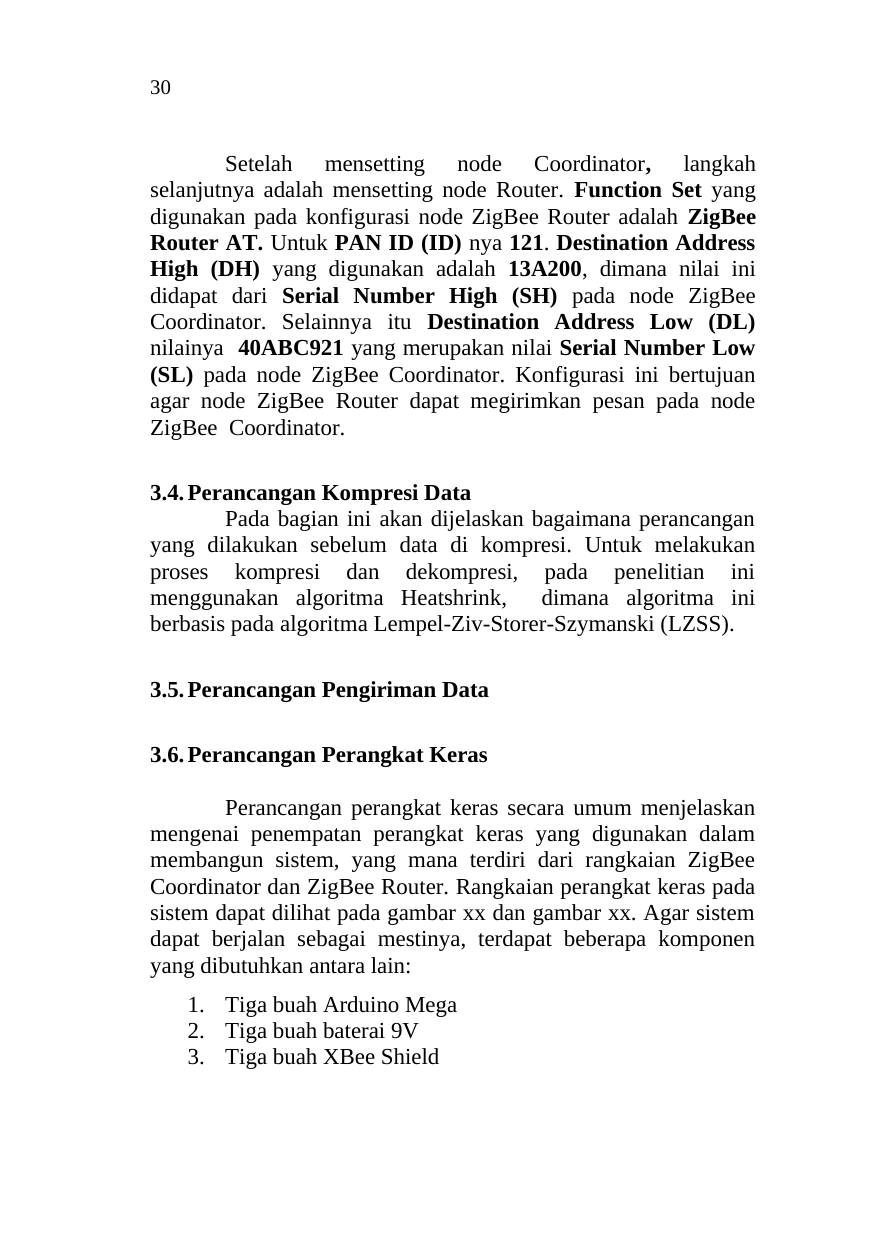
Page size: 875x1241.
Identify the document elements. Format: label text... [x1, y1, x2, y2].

subtitle Perancangan Kompresi Data [150, 479, 756, 505]
subtitle Perancangan Perangkat Keras [150, 741, 756, 767]
list Tiga buah XBee Shield [187, 1043, 756, 1070]
list Tiga buah Arduino Mega [187, 991, 756, 1017]
subtitle Perancangan Pengiriman Data [150, 676, 756, 702]
text Pada bagian ini akan dijelaskan bagaimana perancangan yang dilakukan sebelum data di kompresi. Untuk melakukan proses kompresi dan dekompresi, pada penelitian ini menggunakan algoritma Heatshrink, dimana algoritma ini berbasis pada algoritma Lempel-Ziv-Storer-Szymanski (LZSS). [150, 505, 756, 637]
list Tiga buah baterai 9V [187, 1017, 756, 1043]
text Setelah mensetting node Coordinator, langkah selanjutnya adalah mensetting node Router. Function Set yang digunakan pada konfigurasi node ZigBee Router adalah ZigBee Router AT. Untuk PAN ID (ID) nya 121. Destination Address High (DH) yang digunakan adalah 13A200, dimana nilai ini didapat dari Serial Number High (SH) pada node ZigBee Coordinator. Selainnya itu Destination Address Low (DL) nilainya 40ABC921 yang merupakan nilai Serial Number Low (SL) pada node ZigBee Coordinator. Konfigurasi ini bertujuan agar node ZigBee Router dapat megirimkan pesan pada node ZigBee Coordinator. [150, 150, 756, 440]
text Perancangan perangkat keras secara umum menjelaskan mengenai penempatan perangkat keras yang digunakan dalam membangun sistem, yang mana terdiri dari rangkaian ZigBee Coordinator dan ZigBee Router. Rangkaian perangkat keras pada sistem dapat dilihat pada gambar xx dan gambar xx. Agar sistem dapat berjalan sebagai mestinya, terdapat beberapa komponen yang dibutuhkan antara lain: [150, 794, 756, 978]
